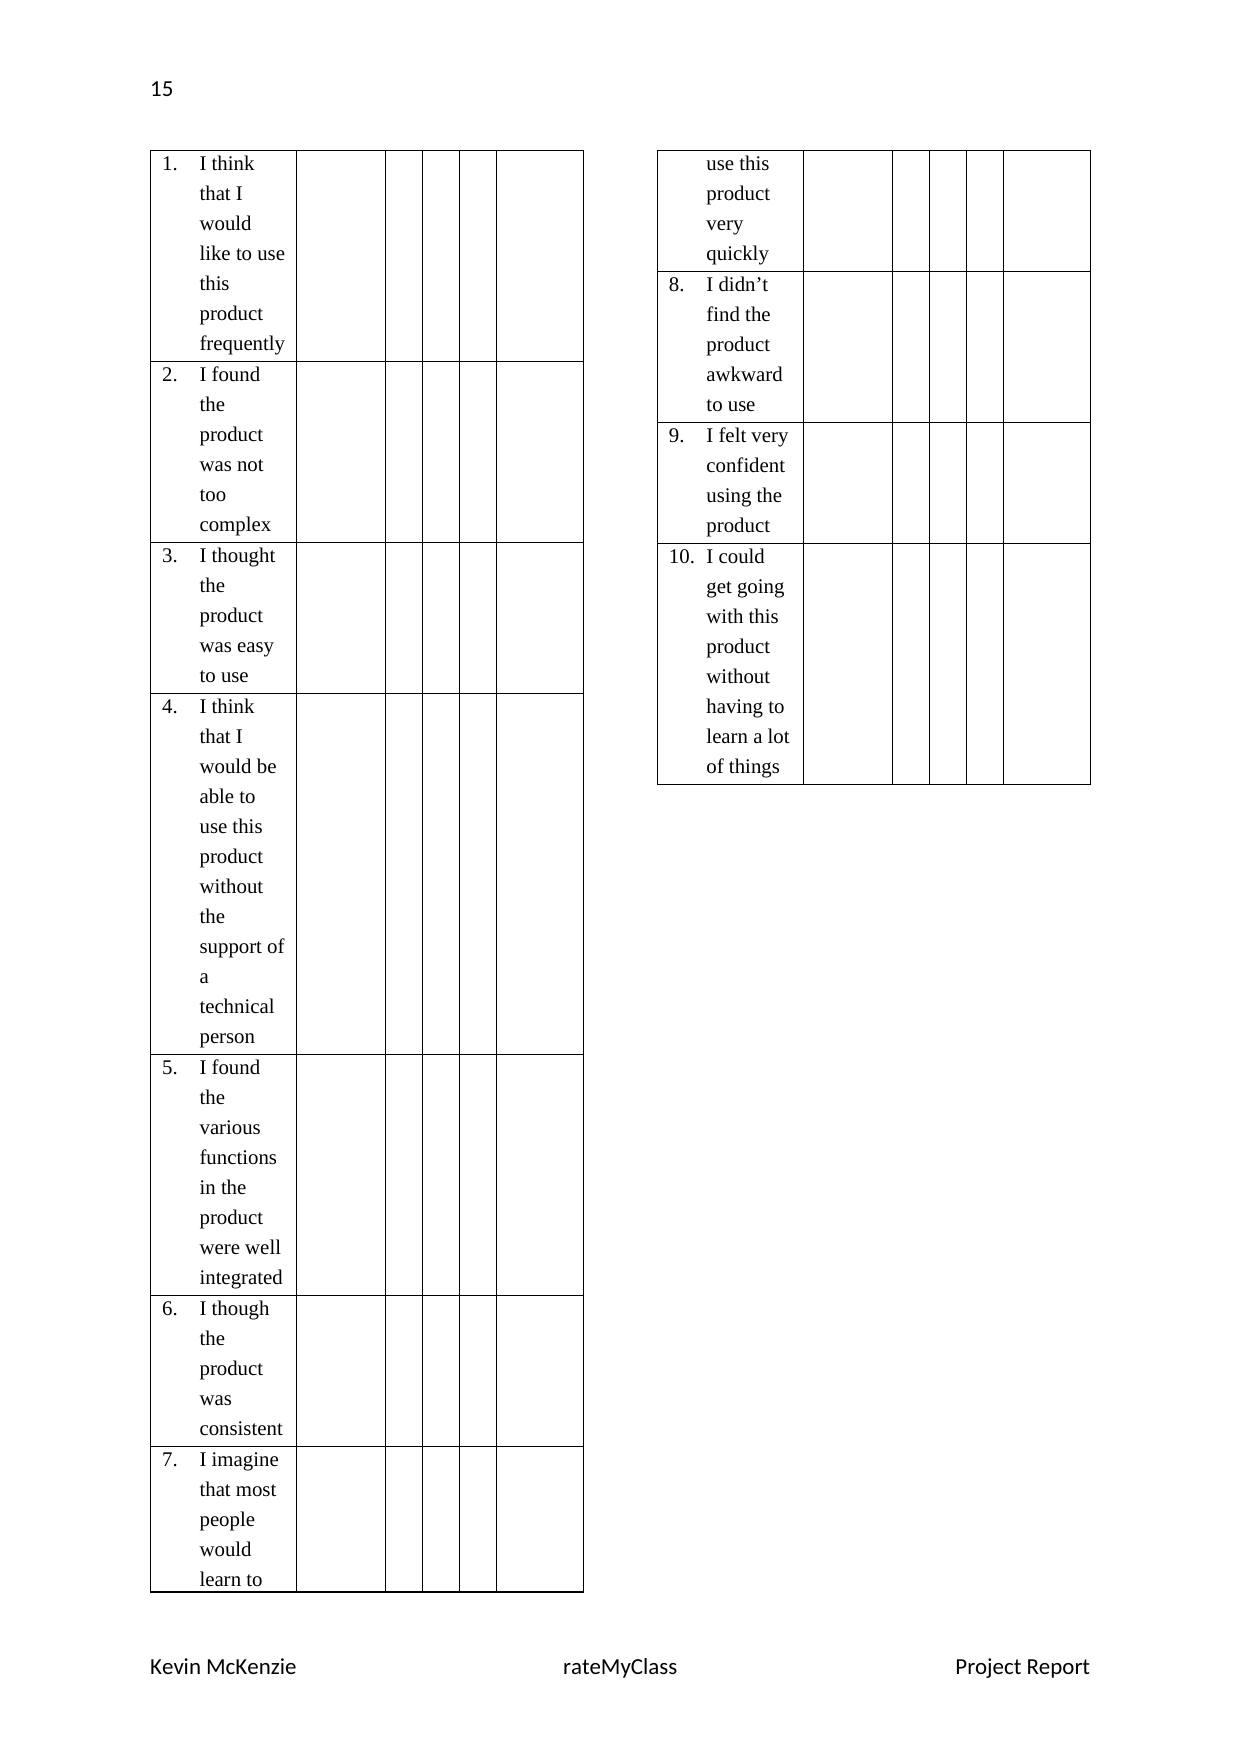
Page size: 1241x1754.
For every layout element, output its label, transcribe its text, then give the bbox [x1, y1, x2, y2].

table_cell [297, 151, 385, 361]
table_cell [297, 543, 385, 693]
table_cell [967, 544, 1003, 784]
table_cell [386, 1447, 422, 1591]
table_cell [460, 151, 496, 361]
table_cell [930, 544, 966, 784]
table_cell [386, 151, 422, 361]
table_cell I didn’t find the product awkward to use [658, 272, 803, 422]
table_cell [497, 543, 583, 693]
table_cell I though the product was consistent [151, 1296, 296, 1446]
table_cell [423, 1055, 459, 1295]
table_cell [460, 694, 496, 1054]
table_cell [804, 423, 892, 543]
table_cell [460, 1447, 496, 1591]
table_cell [386, 1055, 422, 1295]
table_cell [893, 544, 929, 784]
table_cell I imagine that most people would learn to use this product very quickly [658, 151, 803, 271]
table_cell [386, 543, 422, 693]
table_cell [297, 1055, 385, 1295]
table_cell [1004, 272, 1090, 422]
table_cell [297, 362, 385, 542]
table_cell [460, 362, 496, 542]
table_cell [1004, 423, 1090, 543]
table_cell I think that I would be able to use this product without the support of a technical person [151, 694, 296, 1054]
table_cell [386, 362, 422, 542]
table_cell [893, 151, 929, 271]
table_cell [423, 362, 459, 542]
table_cell I could get going with this product without having to learn a lot of things [658, 544, 803, 784]
table_cell I felt very confident using the product [658, 423, 803, 543]
table_cell [423, 1296, 459, 1446]
table_cell [1004, 544, 1090, 784]
table_cell [497, 151, 583, 361]
table_cell [497, 362, 583, 542]
table_cell [930, 272, 966, 422]
table_cell [497, 1296, 583, 1446]
table_cell [804, 544, 892, 784]
table_cell [423, 1447, 459, 1591]
table_cell [804, 272, 892, 422]
table_cell [297, 1296, 385, 1446]
table_cell [497, 694, 583, 1054]
table_cell [497, 1447, 583, 1591]
table_cell [1004, 151, 1090, 271]
table_cell [967, 272, 1003, 422]
table_cell [930, 151, 966, 271]
table_cell [967, 151, 1003, 271]
table_cell I thought the product was easy to use [151, 543, 296, 693]
table_cell [423, 543, 459, 693]
table_cell [297, 694, 385, 1054]
table_cell I found the product was not too complex [151, 362, 296, 542]
table_cell [386, 694, 422, 1054]
table_cell [460, 1296, 496, 1446]
table_cell [967, 423, 1003, 543]
table_cell I think that I would like to use this product frequently [151, 151, 296, 361]
table_cell [893, 423, 929, 543]
table_cell I found the various functions in the product were well integrated [151, 1055, 296, 1295]
table_cell [497, 1055, 583, 1295]
table_cell [386, 1296, 422, 1446]
table_cell [460, 543, 496, 693]
table_cell [297, 1447, 385, 1591]
table_cell [930, 423, 966, 543]
table_cell [893, 272, 929, 422]
table_cell [804, 151, 892, 271]
table_cell [460, 1055, 496, 1295]
table_cell [423, 151, 459, 361]
table_cell I imagine that most people would learn to use this product very quickly [151, 1447, 296, 1591]
table_cell [423, 694, 459, 1054]
